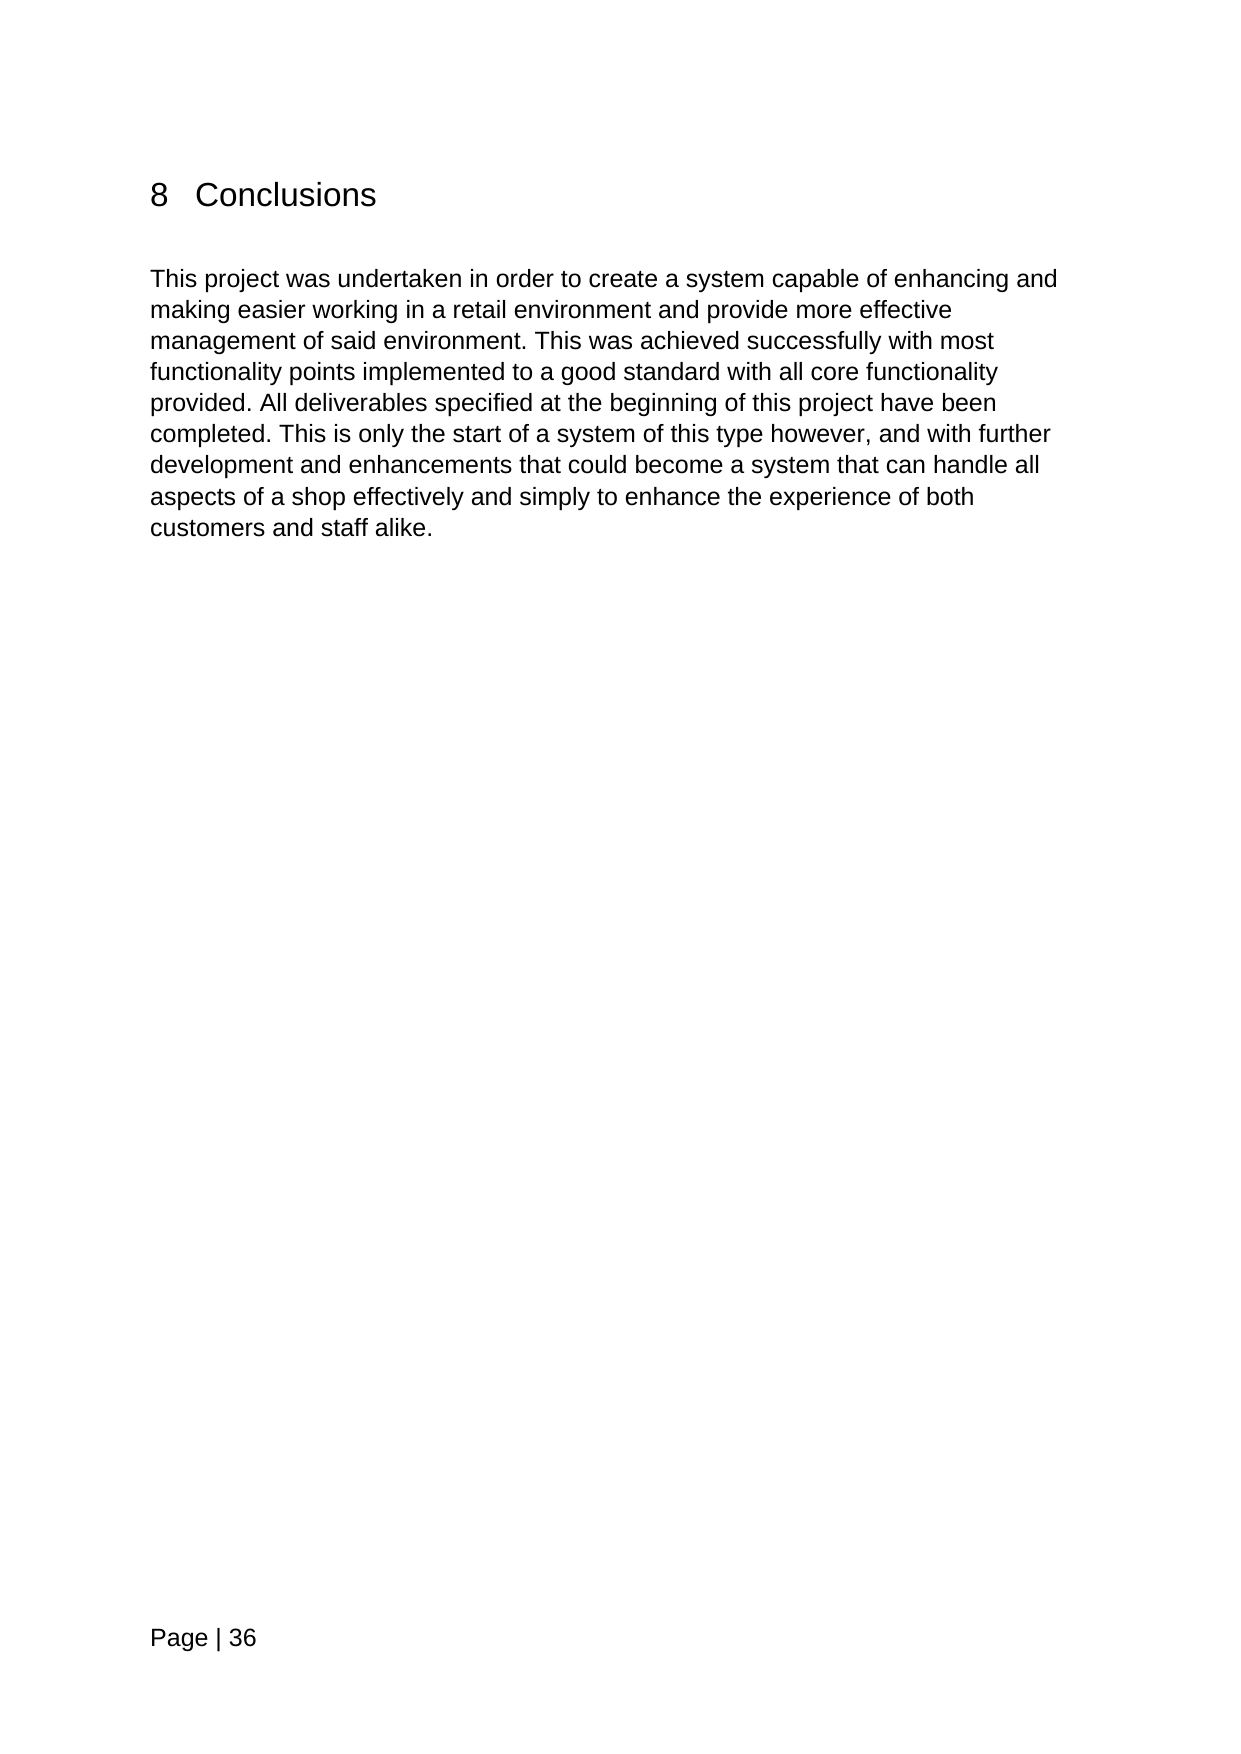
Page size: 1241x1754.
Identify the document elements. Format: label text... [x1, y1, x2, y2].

subtitle Conclusions [150, 175, 1090, 213]
text This project was undertaken in order to create a system capable of enhancing and making easier working in a retail environment and provide more effective management of said environment. This was achieved successfully with most functionality points implemented to a good standard with all core functionality provided. All deliverables specified at the beginning of this project have been completed. This is only the start of a system of this type however, and with further development and enhancements that could become a system that can handle all aspects of a shop effectively and simply to enhance the experience of both customers and staff alike. [150, 264, 1090, 541]
